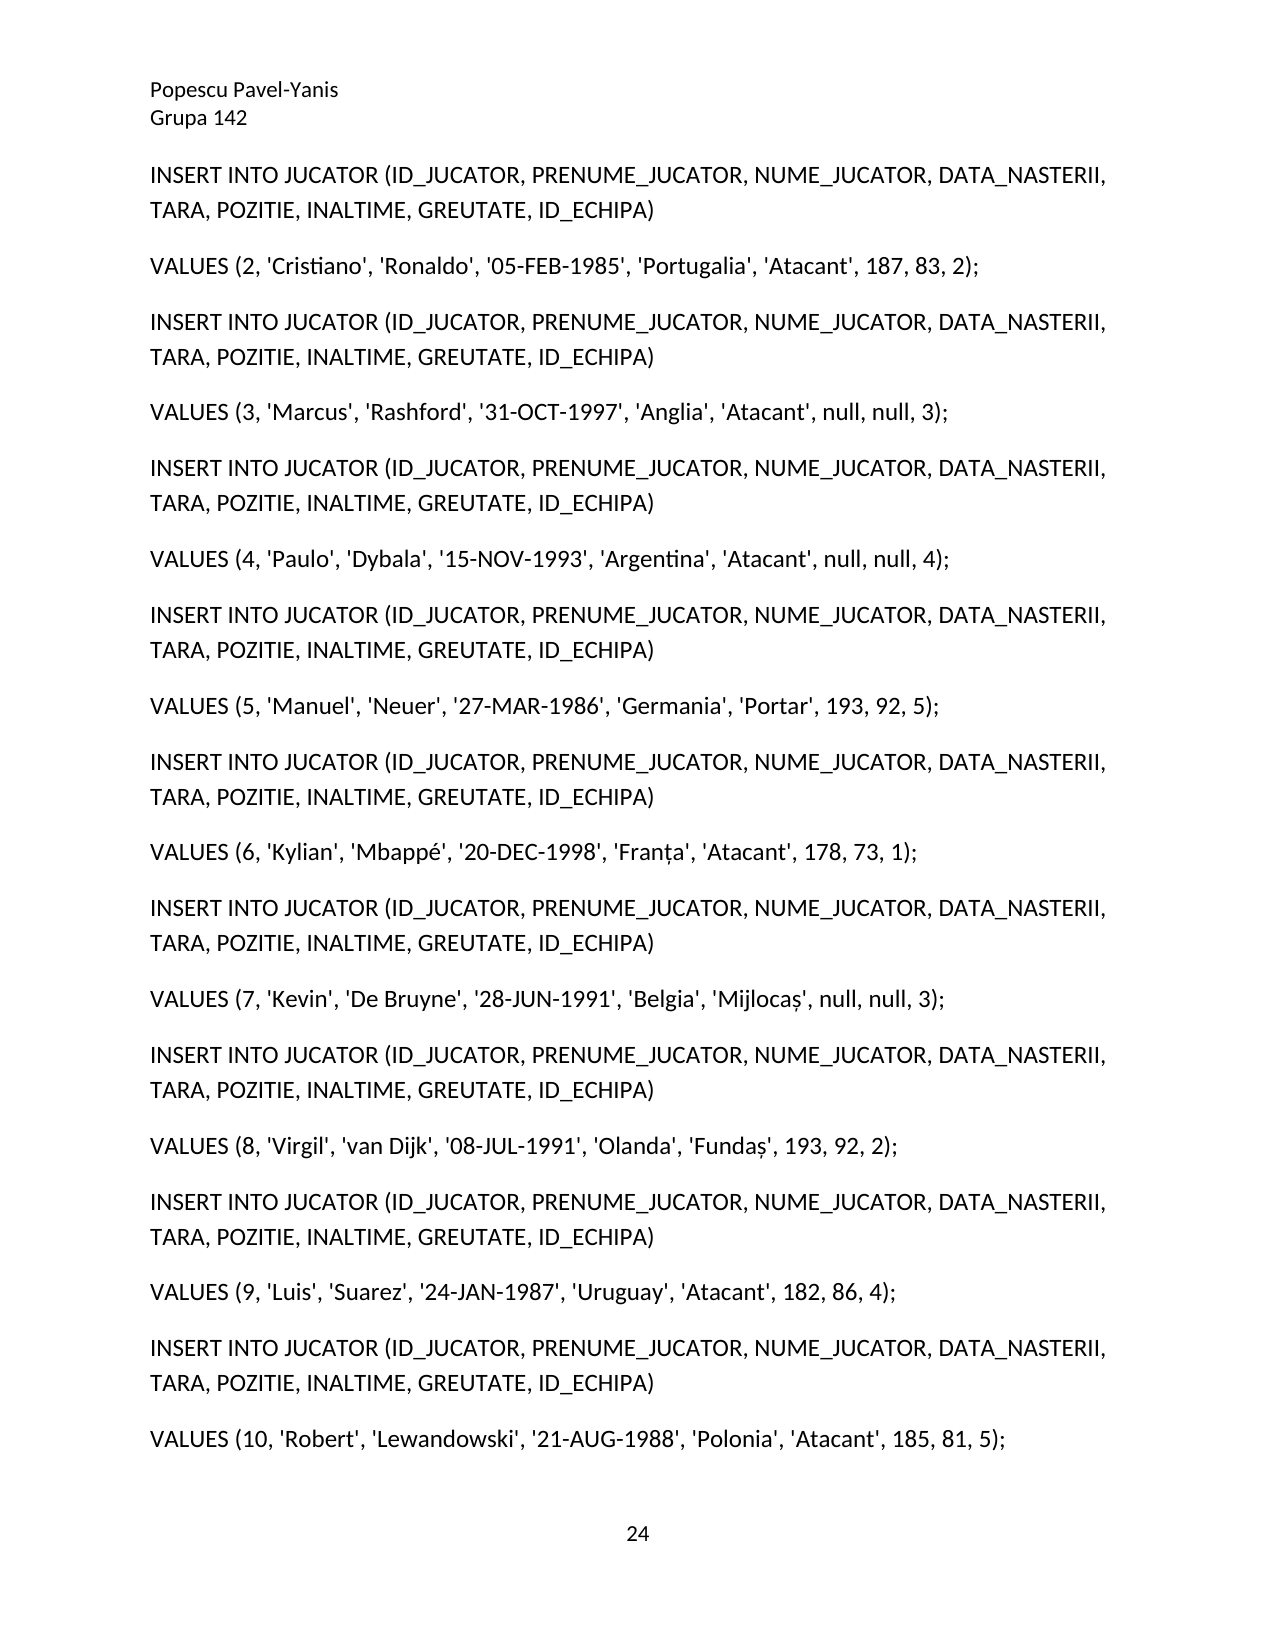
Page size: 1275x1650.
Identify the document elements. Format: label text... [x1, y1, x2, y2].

text VALUES (7, 'Kevin', 'De Bruyne', '28-JUN-1991', 'Belgia', 'Mijlocaș', null, null, 3); [150, 983, 1125, 1014]
text VALUES (4, 'Paulo', 'Dybala', '15-NOV-1993', 'Argentina', 'Atacant', null, null, 4); [150, 543, 1125, 574]
text VALUES (10, 'Robert', 'Lewandowski', '21-AUG-1988', 'Polonia', 'Atacant', 185, 81, 5); [150, 1423, 1125, 1454]
text INSERT INTO JUCATOR (ID_JUCATOR, PRENUME_JUCATOR, NUME_JUCATOR, DATA_NASTERII, TARA, POZITIE, INALTIME, GREUTATE, ID_ECHIPA) [150, 306, 1125, 371]
text INSERT INTO JUCATOR (ID_JUCATOR, PRENUME_JUCATOR, NUME_JUCATOR, DATA_NASTERII, TARA, POZITIE, INALTIME, GREUTATE, ID_ECHIPA) [150, 1332, 1125, 1398]
text VALUES (5, 'Manuel', 'Neuer', '27-MAR-1986', 'Germania', 'Portar', 193, 92, 5); [150, 690, 1125, 720]
text VALUES (8, 'Virgil', 'van Dijk', '08-JUL-1991', 'Olanda', 'Fundaș', 193, 92, 2); [150, 1130, 1125, 1160]
text INSERT INTO JUCATOR (ID_JUCATOR, PRENUME_JUCATOR, NUME_JUCATOR, DATA_NASTERII, TARA, POZITIE, INALTIME, GREUTATE, ID_ECHIPA) [150, 1186, 1125, 1251]
text INSERT INTO JUCATOR (ID_JUCATOR, PRENUME_JUCATOR, NUME_JUCATOR, DATA_NASTERII, TARA, POZITIE, INALTIME, GREUTATE, ID_ECHIPA) [150, 892, 1125, 958]
text VALUES (9, 'Luis', 'Suarez', '24-JAN-1987', 'Uruguay', 'Atacant', 182, 86, 4); [150, 1277, 1125, 1307]
text INSERT INTO JUCATOR (ID_JUCATOR, PRENUME_JUCATOR, NUME_JUCATOR, DATA_NASTERII, TARA, POZITIE, INALTIME, GREUTATE, ID_ECHIPA) [150, 599, 1125, 664]
text INSERT INTO JUCATOR (ID_JUCATOR, PRENUME_JUCATOR, NUME_JUCATOR, DATA_NASTERII, TARA, POZITIE, INALTIME, GREUTATE, ID_ECHIPA) [150, 452, 1125, 518]
text VALUES (3, 'Marcus', 'Rashford', '31-OCT-1997', 'Anglia', 'Atacant', null, null, 3); [150, 397, 1125, 427]
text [150, 159, 1125, 224]
text VALUES (6, 'Kylian', 'Mbappé', '20-DEC-1998', 'Franța', 'Atacant', 178, 73, 1); [150, 837, 1125, 867]
text VALUES (2, 'Cristiano', 'Ronaldo', '05-FEB-1985', 'Portugalia', 'Atacant', 187, 83, 2); [150, 250, 1125, 280]
text INSERT INTO JUCATOR (ID_JUCATOR, PRENUME_JUCATOR, NUME_JUCATOR, DATA_NASTERII, TARA, POZITIE, INALTIME, GREUTATE, ID_ECHIPA) [150, 1039, 1125, 1104]
text INSERT INTO JUCATOR (ID_JUCATOR, PRENUME_JUCATOR, NUME_JUCATOR, DATA_NASTERII, TARA, POZITIE, INALTIME, GREUTATE, ID_ECHIPA) [150, 746, 1125, 811]
